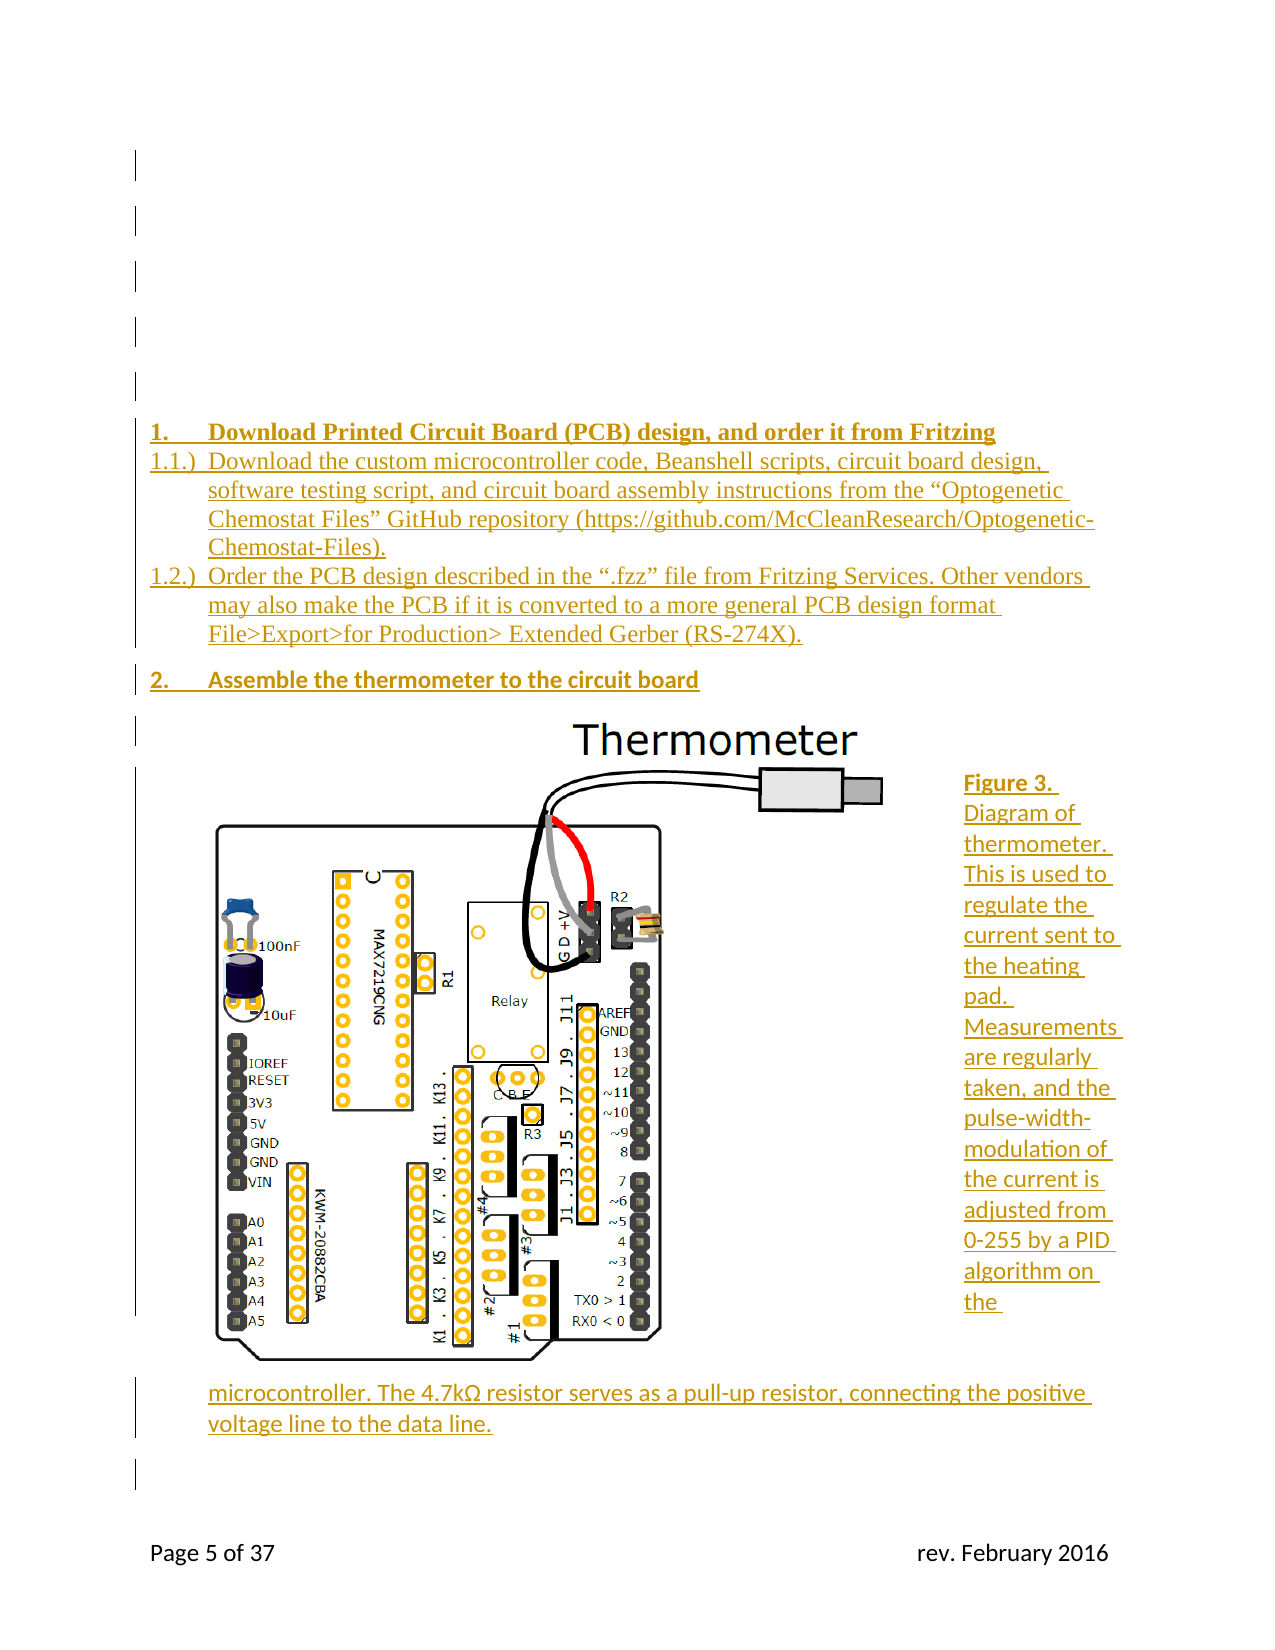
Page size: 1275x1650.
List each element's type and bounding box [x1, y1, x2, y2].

picture [207, 714, 887, 1362]
